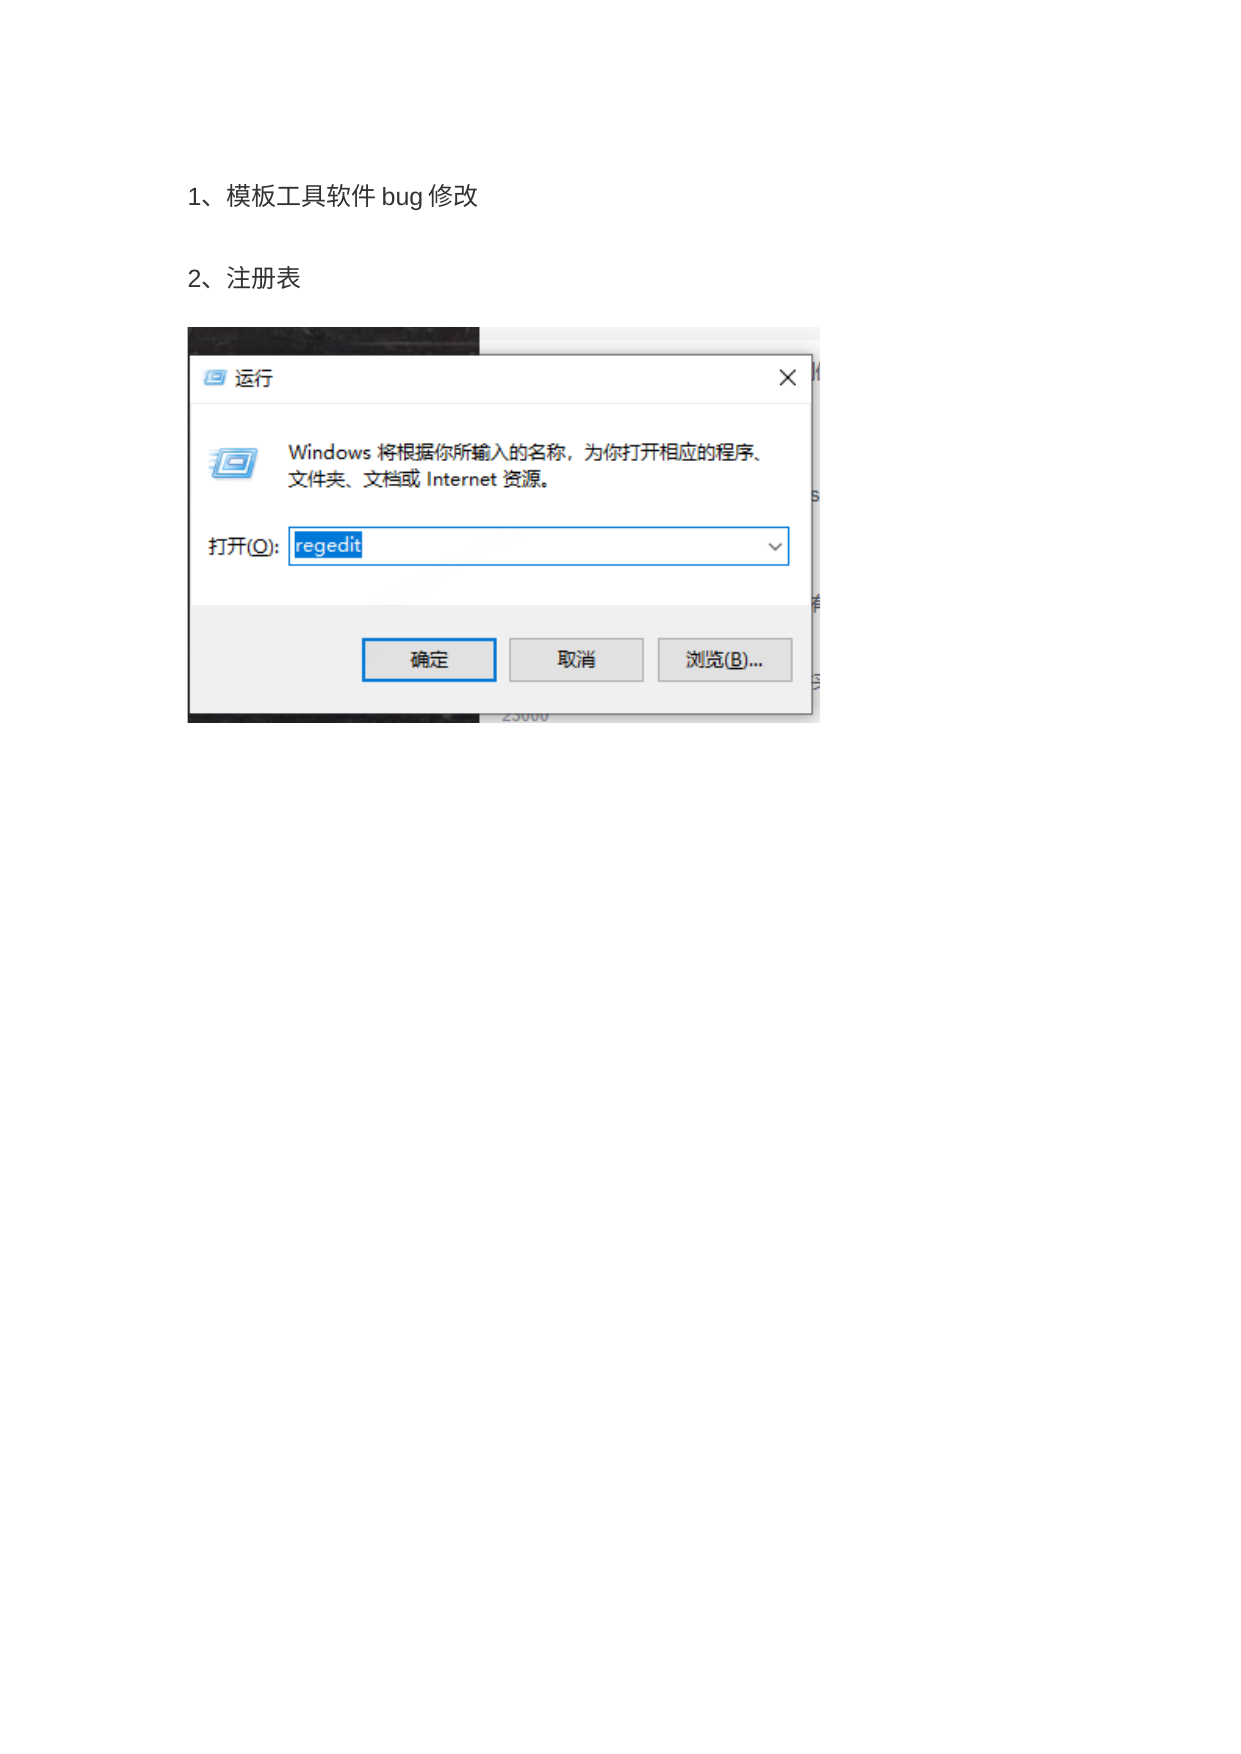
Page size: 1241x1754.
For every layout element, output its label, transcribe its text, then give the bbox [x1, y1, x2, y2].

text 1、模板工具软件bug修改 [187, 162, 1053, 227]
picture [187, 327, 821, 723]
text 2、注册表 [187, 244, 1053, 309]
